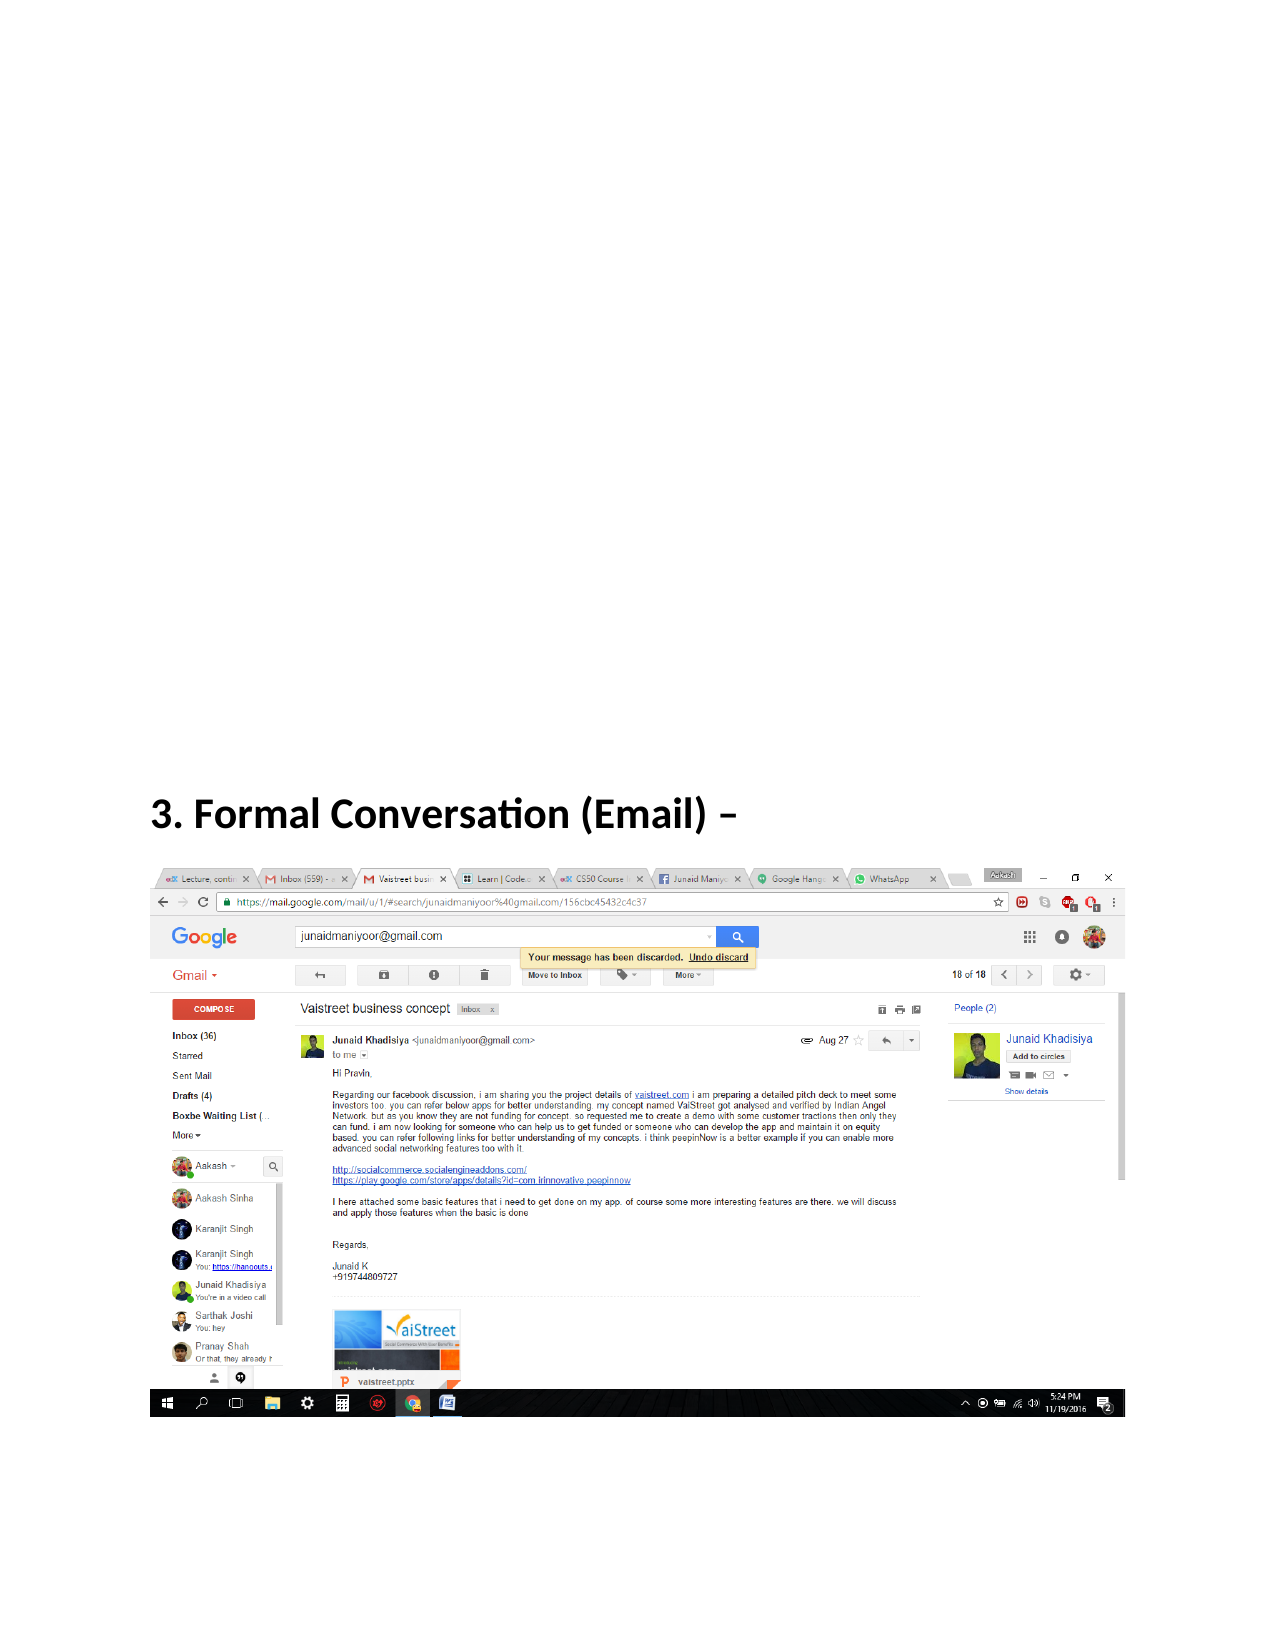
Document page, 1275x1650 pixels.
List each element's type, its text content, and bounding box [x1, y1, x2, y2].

text 3. Formal Conversation (Email) – [150, 786, 1125, 840]
picture [150, 868, 1125, 1417]
